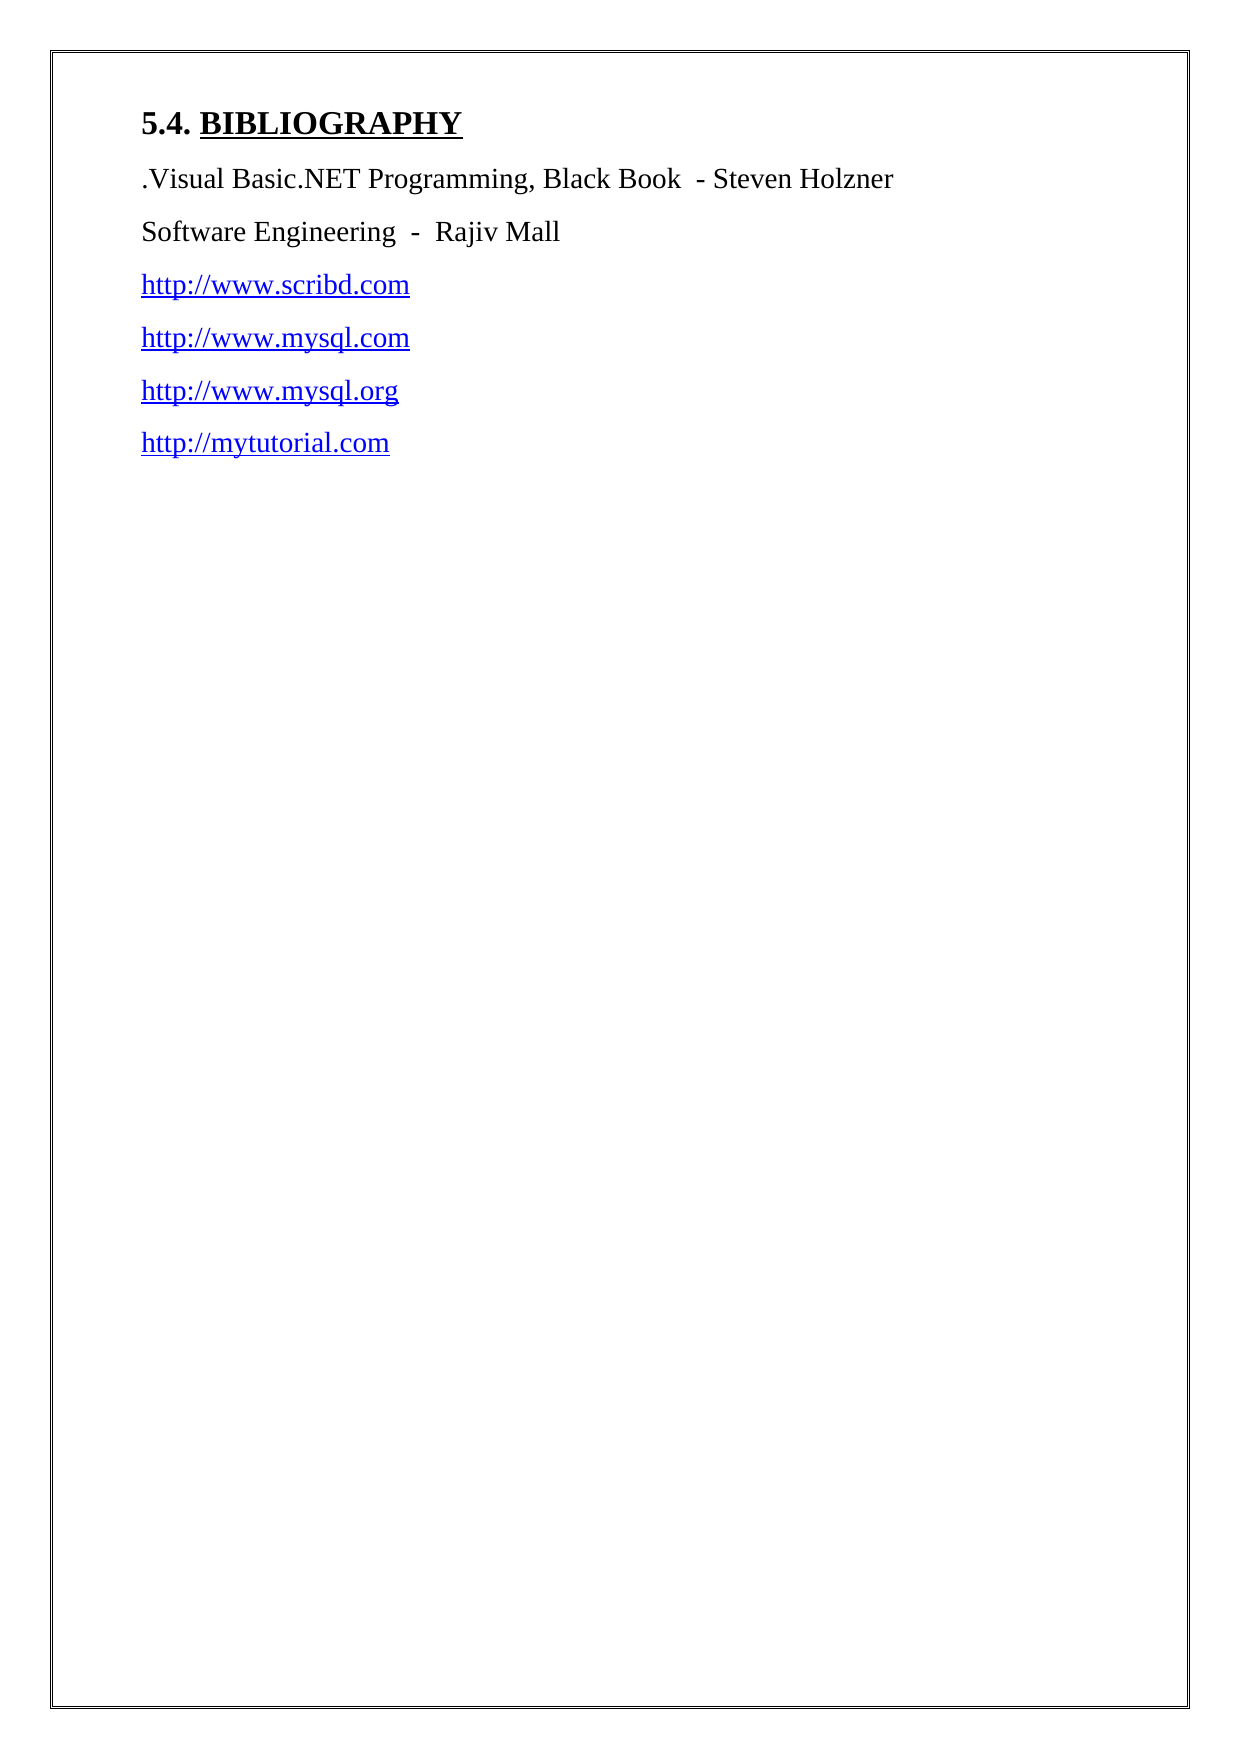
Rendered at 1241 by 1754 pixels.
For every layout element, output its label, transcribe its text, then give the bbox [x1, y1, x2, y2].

text .Visual Basic.NET Programming, Black Book - Steven Holzner [141, 162, 1116, 195]
text http://www.mysql.com [141, 320, 1116, 353]
text http://www.scribd.com [141, 267, 1116, 301]
text 5.4. BIBLIOGRAPHY [141, 103, 1116, 142]
text http://mytutorial.com [141, 426, 1116, 459]
text Software Engineering - Rajiv Mall [141, 214, 1116, 248]
text http://www.mysql.org [141, 373, 1116, 406]
